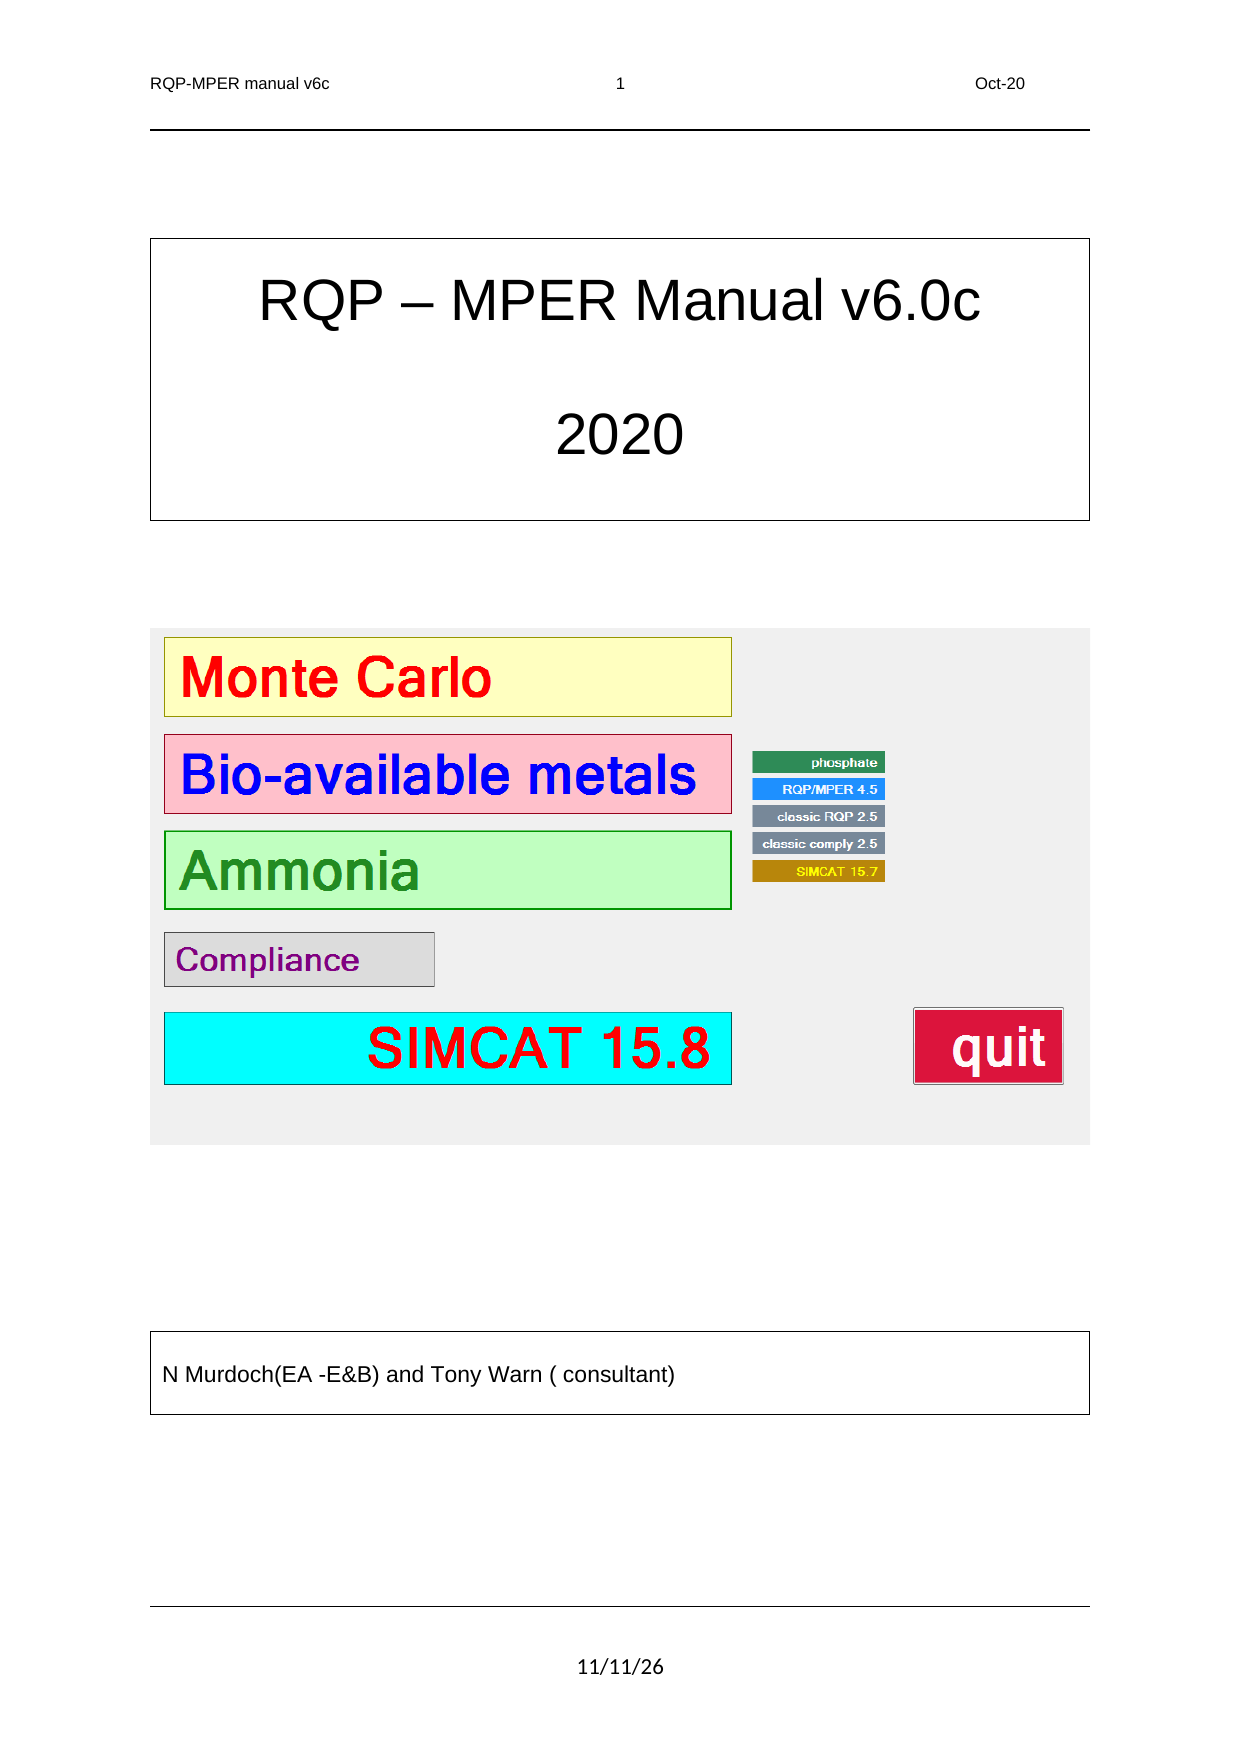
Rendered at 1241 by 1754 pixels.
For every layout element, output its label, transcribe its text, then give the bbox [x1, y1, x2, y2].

table_header RQP – MPER Manual v6.0c 2020 [151, 239, 1089, 519]
table_header N Murdoch(EA -E&B) and Tony Warn ( consultant) [151, 1332, 1089, 1413]
